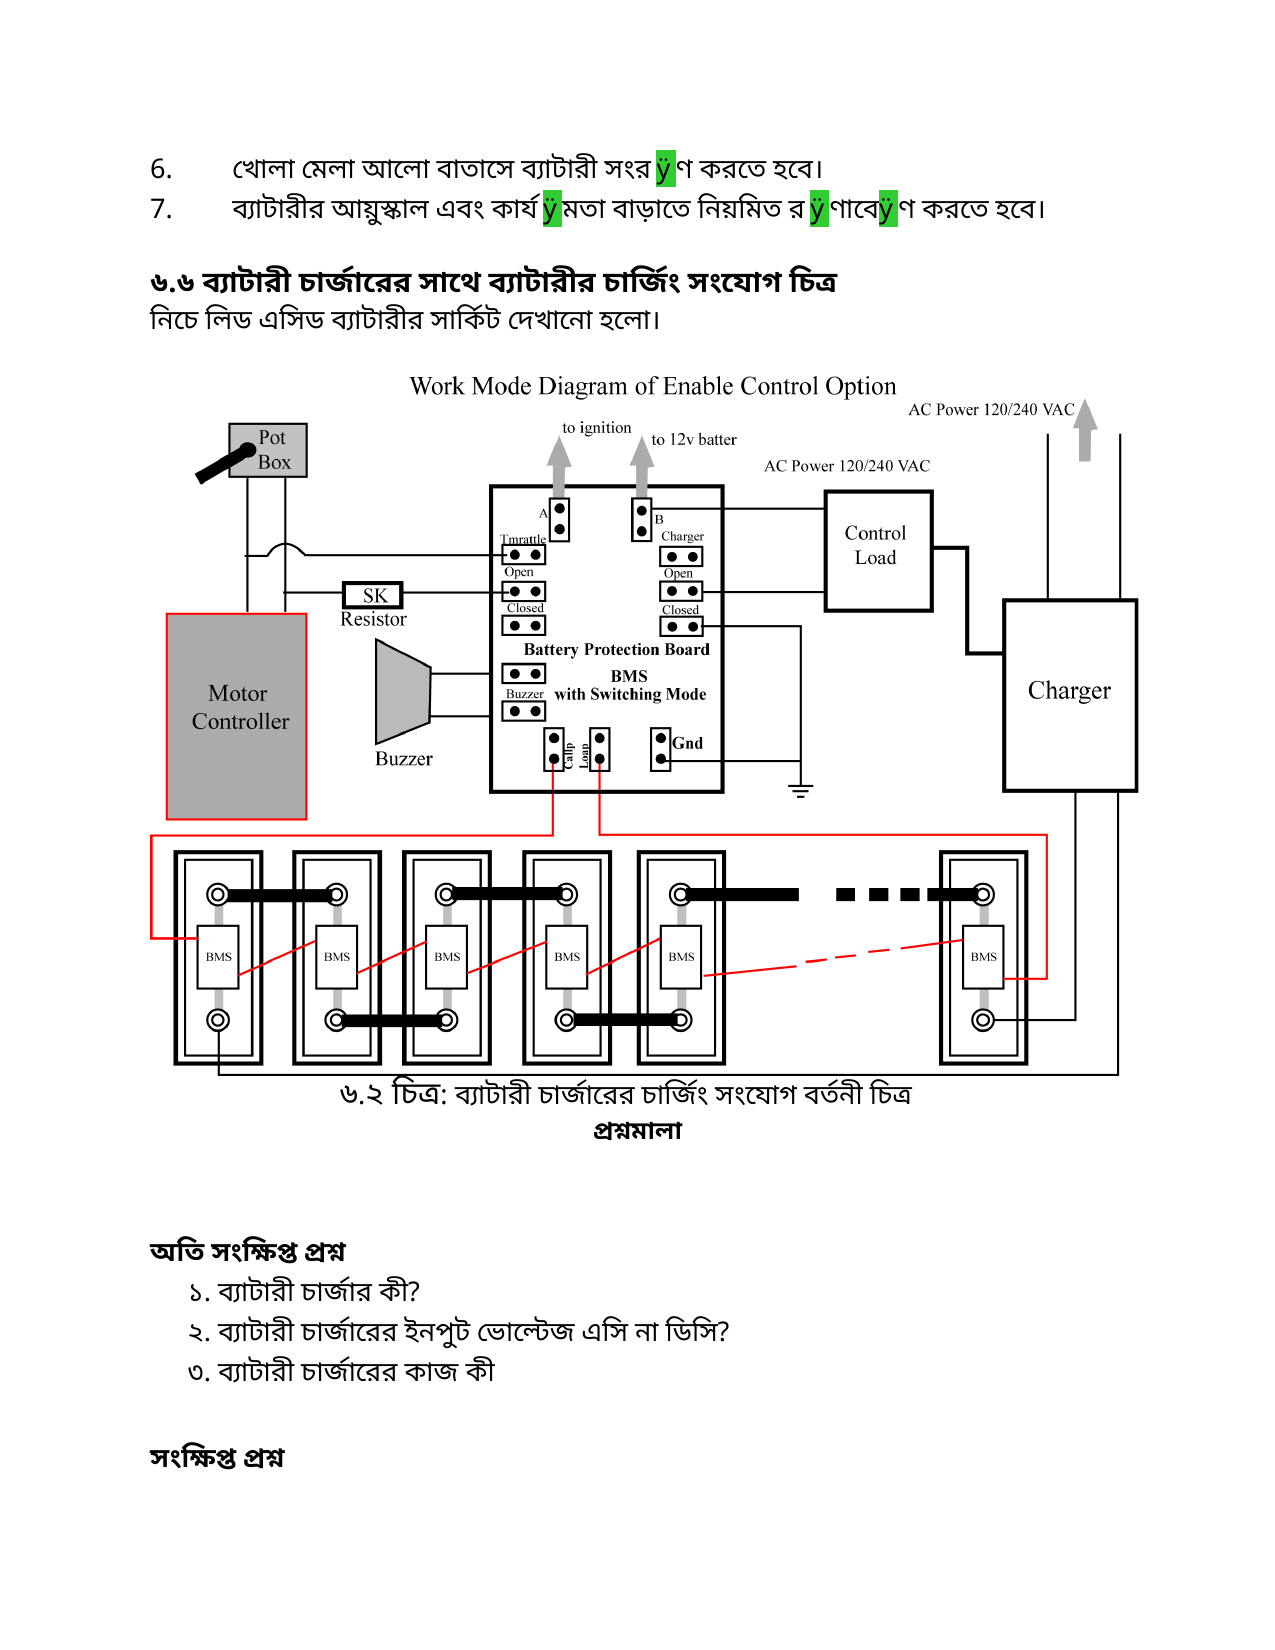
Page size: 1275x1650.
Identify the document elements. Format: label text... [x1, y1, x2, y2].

text ৬.২ চিত্র: ব্যাটারী চার্জারের চার্জিং সংযোগ বর্তনী চিত্র [187, 1076, 1125, 1117]
text ১. ব্যাটারী চার্জার কী? [187, 1272, 1125, 1312]
text অতি সংক্ষিপ্ত প্রশ্ন [150, 1236, 1125, 1272]
text ২. ব্যাটারী চার্জারের ইনপুট ভোল্টেজ এসি না ডিসি? [187, 1312, 1125, 1352]
text ৬.৬ ব্যাটারী চার্জারের সাথে ব্যাটারীর চার্জিং সংযোগ চিত্র [150, 261, 1125, 304]
text সংক্ষিপ্ত প্রশ্ন [150, 1442, 1125, 1478]
list খোলা মেলা আলো বাতাসে ব্যাটারী সংরÿণ করতে হবে। [150, 150, 1125, 190]
text ৩. ব্যাটারী চার্জারের কাজ কী [187, 1352, 1125, 1392]
list ব্যাটারীর আয়ুস্কাল এবং কার্যÿমতা বাড়াতে নিয়মিত রÿণাবেÿণ করতে হবে। [150, 190, 1125, 230]
text নিচে লিড এসিড ব্যাটারীর সার্কিট দেখানো হলো। [150, 304, 1125, 340]
picture [150, 368, 1139, 1076]
text প্রশ্নমালা [150, 1117, 1125, 1150]
